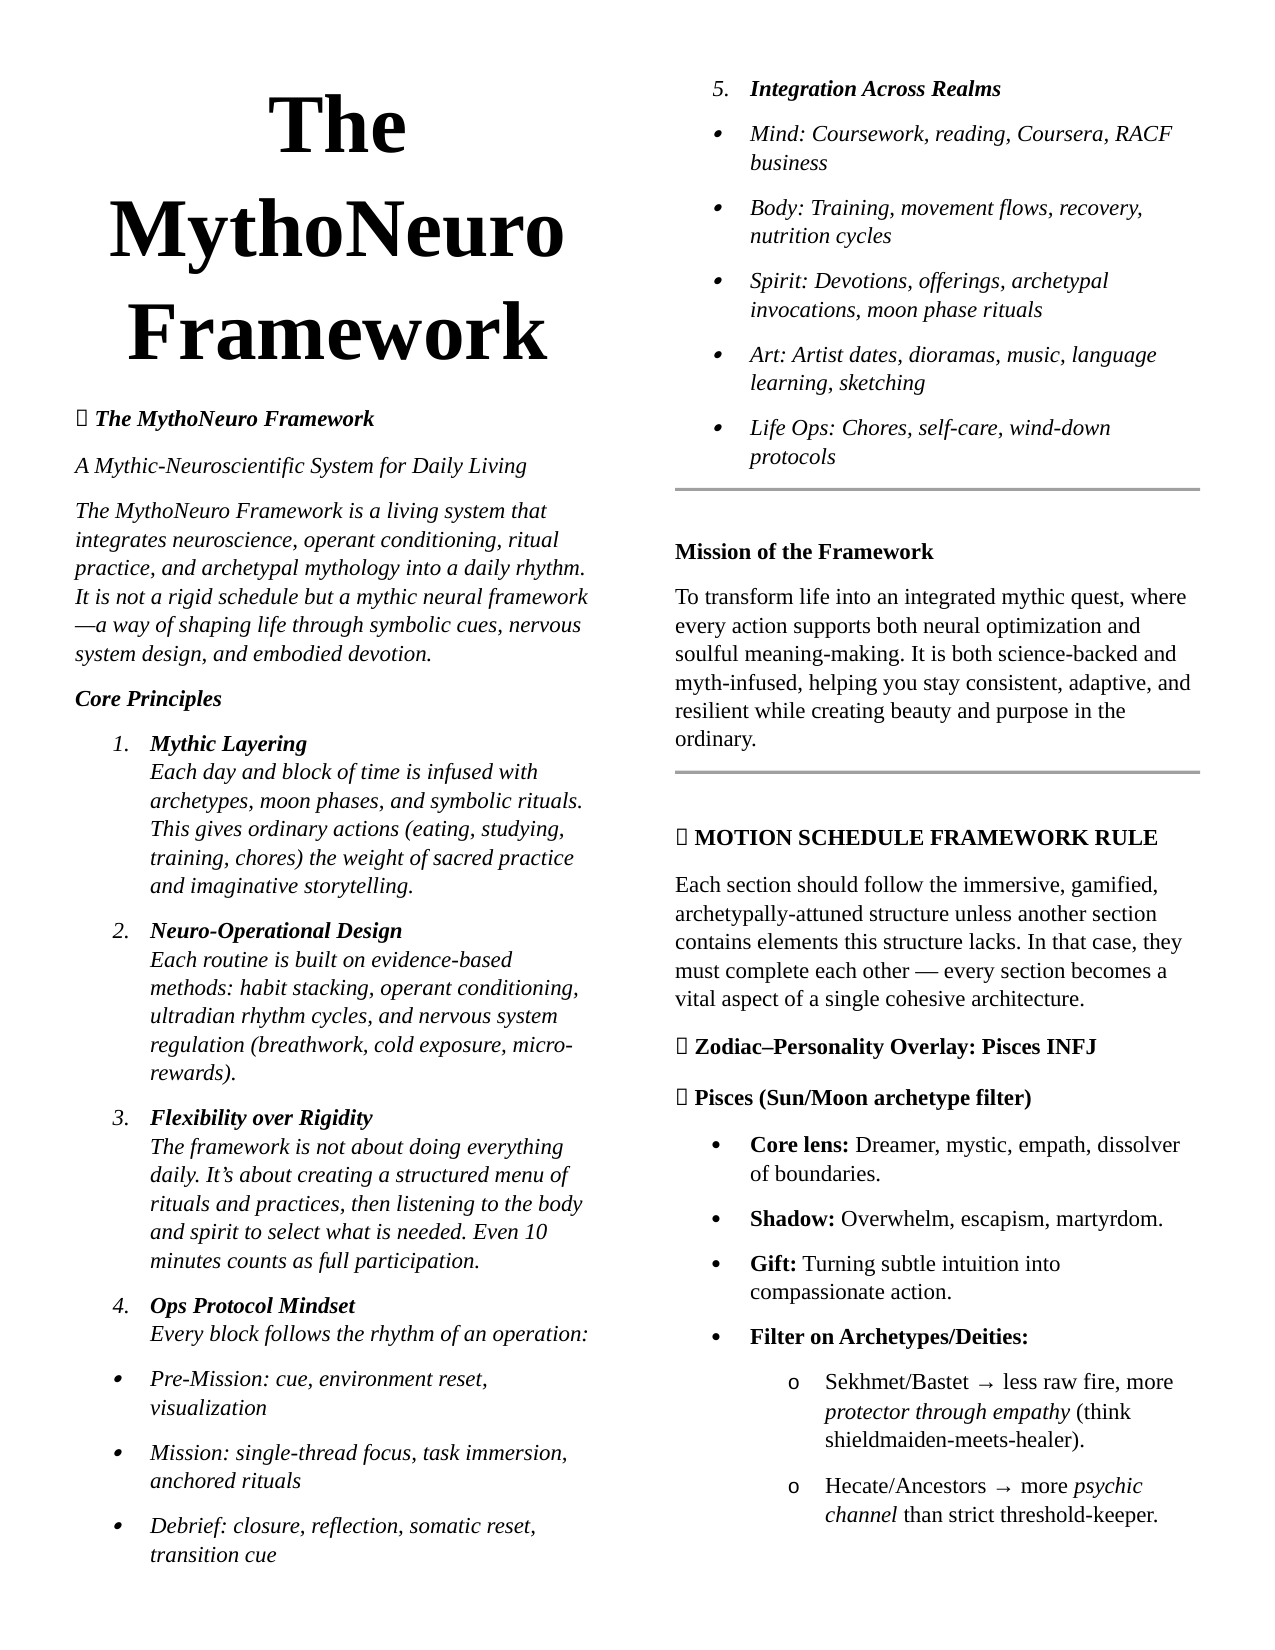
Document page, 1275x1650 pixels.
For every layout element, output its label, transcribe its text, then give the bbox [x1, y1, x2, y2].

text The MythoNeuro Framework [75, 75, 600, 378]
text To transform life into an integrated mythic quest, where every action supports both neural optimization and soulful meaning-making. It is both science-backed and myth-infused, helping you stay consistent, adaptive, and resilient while creating beauty and purpose in the ordinary. [675, 583, 1200, 752]
text The MythoNeuro Framework is a living system that integrates neuroscience, operant conditioning, ritual practice, and archetypal mythology into a daily rhythm. It is not a rigid schedule but a mythic neural framework—a way of shaping life through symbolic cues, nervous system design, and embodied devotion. [75, 497, 600, 666]
list Spirit: Devotions, offerings, archetypal invocations, moon phase rituals [712, 267, 1200, 322]
list Mind: Coursework, reading, Coursera, RACF business [712, 120, 1200, 175]
list Ops Protocol Mindset Every block follows the rhythm of an operation: [112, 1292, 600, 1347]
list Gift: Turning subtle intuition into compassionate action. [712, 1250, 1200, 1304]
list Mythic Layering Each day and block of time is infused with archetypes, moon phases, and symbolic rituals. This gives ordinary actions (eating, studying, training, chores) the weight of sacred practice and imaginative storytelling. [112, 730, 600, 898]
list Hecate/Ancestors → more psychic channel than strict threshold-keeper. [787, 1472, 1200, 1528]
list Art: Artist dates, dioramas, music, language learning, sketching [712, 341, 1200, 396]
list Debrief: closure, reflection, somatic reset, transition cue [112, 1512, 600, 1567]
list Mission: single-thread focus, task immersion, anchored rituals [112, 1439, 600, 1494]
text 🌌 Zodiac–Personality Overlay: Pisces INFJ [675, 1030, 1200, 1062]
list Integration Across Realms [712, 75, 1200, 101]
list Shadow: Overwhelm, escapism, martyrdom. [712, 1205, 1200, 1231]
text Mission of the Framework [675, 538, 1200, 564]
text Core Principles [75, 685, 600, 711]
list Neuro-Operational Design Each routine is built on evidence-based methods: habit stacking, operant conditioning, ultradian rhythm cycles, and nervous system regulation (breathwork, cold exposure, micro-rewards). [112, 917, 600, 1086]
text 🌌 The MythoNeuro Framework [75, 402, 600, 433]
text 🌌 MOTION SCHEDULE FRAMEWORK RULE [675, 821, 1200, 852]
list Body: Training, movement flows, recovery, nutrition cycles [712, 194, 1200, 248]
list Life Ops: Chores, self-care, wind-down protocols [712, 414, 1200, 469]
list Pre-Mission: cue, environment reset, visualization [112, 1365, 600, 1420]
list Sekhmet/Bastet → less raw fire, more protector through empathy (think shieldmaiden-meets-healer). [787, 1368, 1200, 1453]
list Filter on Archetypes/Deities: [712, 1323, 1200, 1350]
list Core lens: Dreamer, mystic, empath, dissolver of boundaries. [712, 1131, 1200, 1186]
text A Mythic-Neuroscientific System for Daily Living [75, 452, 600, 479]
list Flexibility over Rigidity The framework is not about doing everything daily. It’s about creating a structured menu of rituals and practices, then listening to the body and spirit to select what is needed. Even 10 minutes counts as full participation. [112, 1104, 600, 1273]
text ✨ Pisces (Sun/Moon archetype filter) [675, 1081, 1200, 1112]
text Each section should follow the immersive, gamified, archetypally-attuned structure unless another section contains elements this structure lacks. In that case, they must complete each other — every section becomes a vital aspect of a single cohesive architecture. [675, 871, 1200, 1012]
